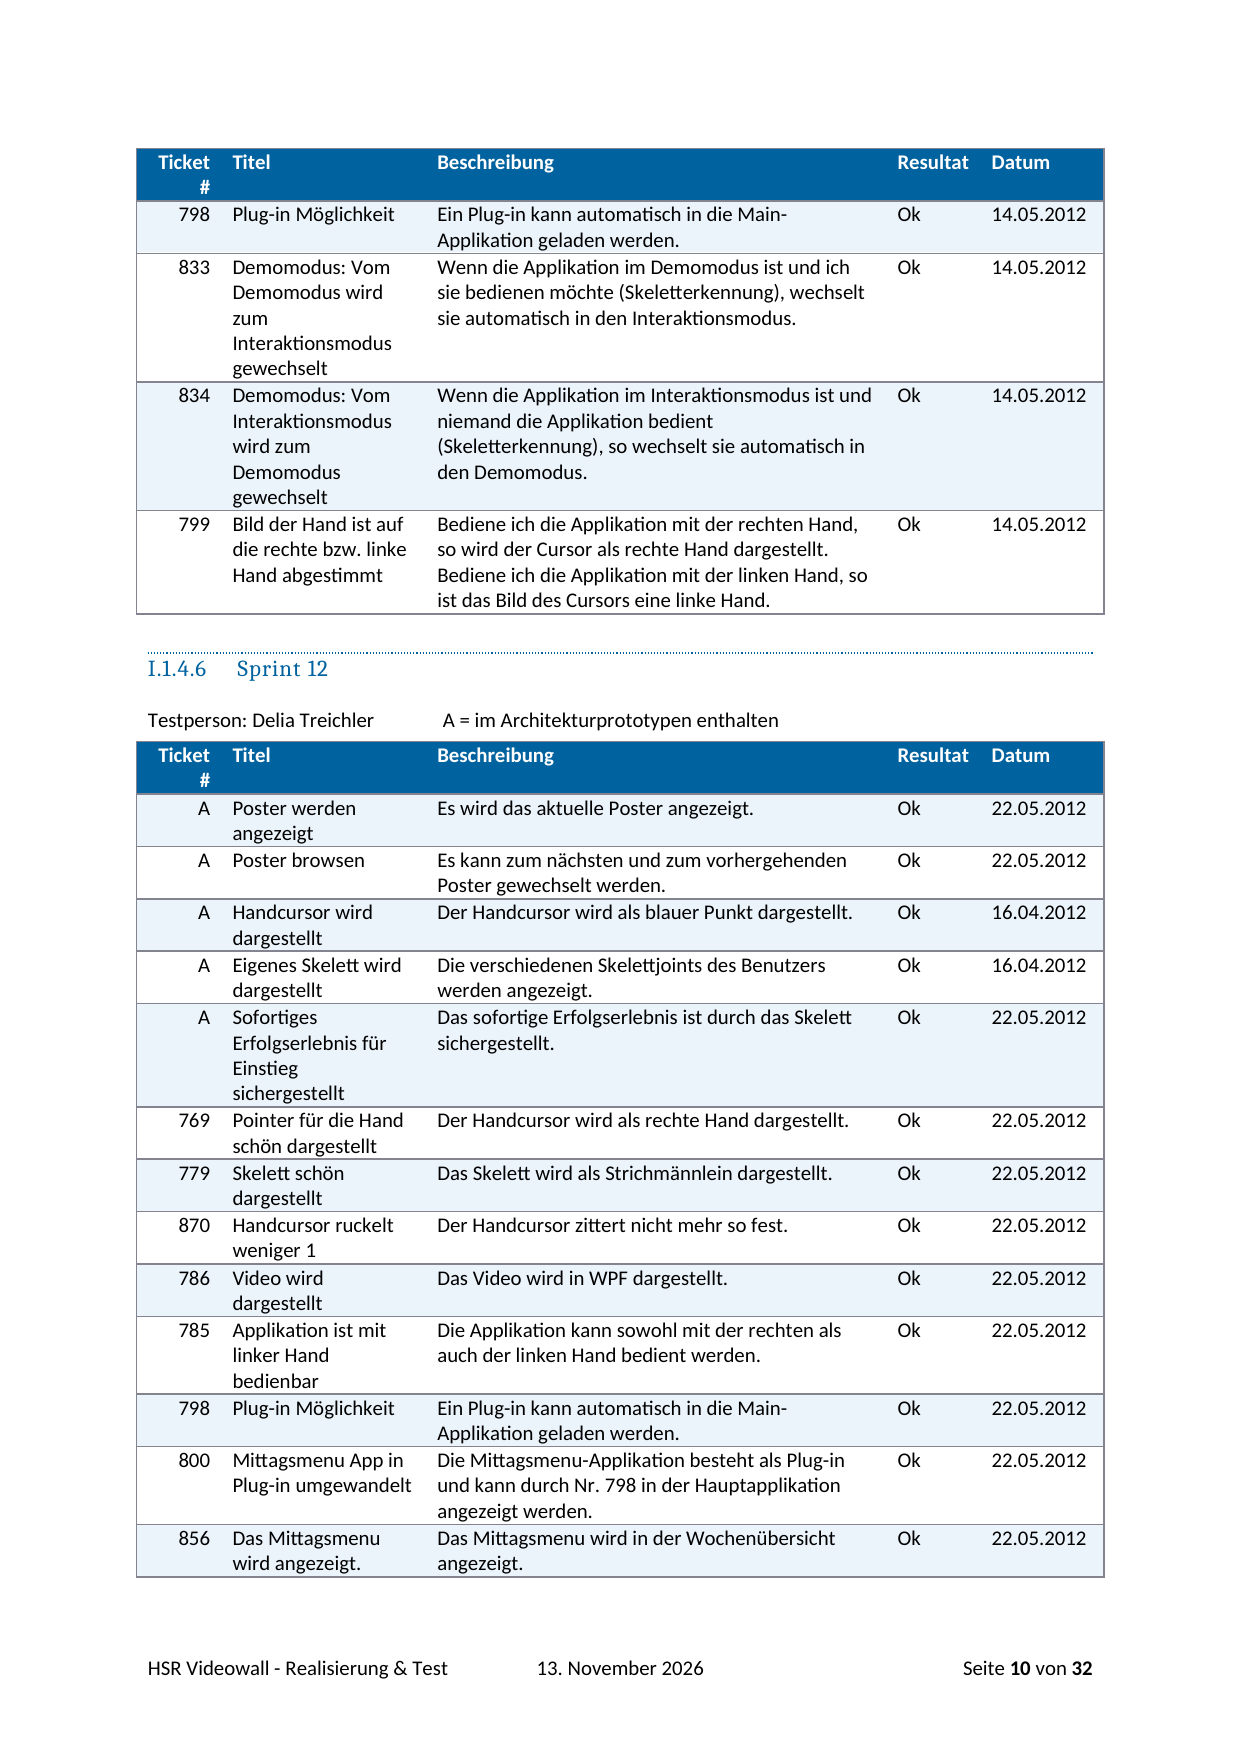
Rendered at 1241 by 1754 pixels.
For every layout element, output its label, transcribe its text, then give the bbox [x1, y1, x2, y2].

table_header Datum [980, 149, 1103, 200]
table_cell Ok [886, 1395, 980, 1446]
table_cell Ok [886, 383, 980, 510]
table_cell 14.05.2012 [980, 202, 1103, 252]
table_cell Der Handcursor zittert nicht mehr so fest. [426, 1212, 886, 1263]
table_cell Plug-in Möglichkeit [221, 202, 426, 252]
table_header Resultat [886, 742, 980, 793]
table_cell Ok [886, 1108, 980, 1158]
table_cell Ok [886, 952, 980, 1003]
table_header Ticket# [137, 149, 221, 200]
text Testperson: Delia Treichler A = im Architekturprototypen enthalten [148, 707, 1093, 732]
table_cell 14.05.2012 [980, 383, 1103, 510]
table_cell 833 [137, 254, 221, 381]
table_cell Handcursor ruckelt weniger 1 [221, 1212, 426, 1263]
table_cell Demomodus: Vom Demomodus wird zum Interaktionsmodus gewechselt [221, 254, 426, 381]
table_cell Sofortiges Erfolgserlebnis für Einstieg sichergestellt [221, 1004, 426, 1106]
table_cell Ok [886, 1265, 980, 1316]
subtitle Sprint 12 [148, 652, 1093, 682]
table_cell 834 [137, 383, 221, 510]
table_cell Ok [886, 202, 980, 252]
table_cell 22.05.2012 [980, 1212, 1103, 1263]
table_cell 22.05.2012 [980, 1265, 1103, 1316]
table_cell Ok [886, 1004, 980, 1106]
table_cell Ok [886, 1317, 980, 1393]
table_cell 769 [137, 1108, 221, 1158]
table_cell Ok [886, 1160, 980, 1211]
table_cell 14.05.2012 [980, 511, 1103, 613]
table_cell Ok [886, 1525, 980, 1576]
table_cell 22.05.2012 [980, 847, 1103, 898]
table_cell Ok [886, 795, 980, 846]
table_cell Der Handcursor wird als rechte Hand dargestellt. [426, 1108, 886, 1158]
table_cell Die verschiedenen Skelettjoints des Benutzers werden angezeigt. [426, 952, 886, 1003]
table_cell Demomodus: Vom Interaktionsmodus wird zum Demomodus gewechselt [221, 383, 426, 510]
table_cell Wenn die Applikation im Interaktionsmodus ist und niemand die Applikation bedient (Skeletterkennung), so wechselt sie automatisch in den Demomodus. [426, 383, 886, 510]
table_cell 14.05.2012 [980, 254, 1103, 381]
table_cell Ok [886, 1212, 980, 1263]
table_cell Ok [886, 254, 980, 381]
table_cell Das Mittagsmenu wird angezeigt. [221, 1525, 426, 1576]
table_cell Poster browsen [221, 847, 426, 898]
table_cell 798 [137, 1395, 221, 1446]
table_cell 22.05.2012 [980, 1395, 1103, 1446]
table_cell 856 [137, 1525, 221, 1576]
table_cell Applikation ist mit linker Hand bedienbar [221, 1317, 426, 1393]
table_cell Das Mittagsmenu wird in der Wochenübersicht angezeigt. [426, 1525, 886, 1576]
table_cell 870 [137, 1212, 221, 1263]
table_cell Ok [886, 847, 980, 898]
table_header Ticket# [137, 742, 221, 793]
table_cell Die Applikation kann sowohl mit der rechten als auch der linken Hand bedient werden. [426, 1317, 886, 1393]
table_cell Bediene ich die Applikation mit der rechten Hand, so wird der Cursor als rechte Hand dargestellt. Bediene ich die Applikation mit der linken Hand, so ist das Bild des Cursors eine linke Hand. [426, 511, 886, 613]
table_header Beschreibung [426, 149, 886, 200]
table_cell 798 [137, 202, 221, 252]
table_cell 799 [137, 511, 221, 613]
table_cell Es wird das aktuelle Poster angezeigt. [426, 795, 886, 846]
table_cell Handcursor wird dargestellt [221, 900, 426, 950]
table_cell 22.05.2012 [980, 795, 1103, 846]
table_cell 22.05.2012 [980, 1004, 1103, 1106]
table_cell A [137, 952, 221, 1003]
table_cell Ok [886, 900, 980, 950]
table_cell Poster werden angezeigt [221, 795, 426, 846]
table_header Titel [221, 742, 426, 793]
table_header Beschreibung [426, 742, 886, 793]
table_cell 16.04.2012 [980, 952, 1103, 1003]
table_cell Video wird dargestellt [221, 1265, 426, 1316]
table_cell Die Mittagsmenu-Applikation besteht als Plug-in und kann durch Nr. 798 in der Hauptapplikation angezeigt werden. [426, 1447, 886, 1523]
table_cell 779 [137, 1160, 221, 1211]
table_cell 22.05.2012 [980, 1160, 1103, 1211]
table_cell Ein Plug-in kann automatisch in die Main-Applikation geladen werden. [426, 1395, 886, 1446]
table_cell 22.05.2012 [980, 1525, 1103, 1576]
table_cell Das Video wird in WPF dargestellt. [426, 1265, 886, 1316]
table_cell Ok [886, 511, 980, 613]
table_cell Ok [886, 1447, 980, 1523]
table_cell 800 [137, 1447, 221, 1523]
table_cell A [137, 900, 221, 950]
table_cell 22.05.2012 [980, 1108, 1103, 1158]
table_header Datum [980, 742, 1103, 793]
table_cell Es kann zum nächsten und zum vorhergehenden Poster gewechselt werden. [426, 847, 886, 898]
table_header Resultat [886, 149, 980, 200]
table_cell 16.04.2012 [980, 900, 1103, 950]
table_cell Das Skelett wird als Strichmännlein dargestellt. [426, 1160, 886, 1211]
table_cell Bild der Hand ist auf die rechte bzw. linke Hand abgestimmt [221, 511, 426, 613]
table_cell Das sofortige Erfolgserlebnis ist durch das Skelett sichergestellt. [426, 1004, 886, 1106]
table_cell Pointer für die Hand schön dargestellt [221, 1108, 426, 1158]
table_cell 786 [137, 1265, 221, 1316]
table_cell Eigenes Skelett wird dargestellt [221, 952, 426, 1003]
table_cell A [137, 1004, 221, 1106]
table_cell 22.05.2012 [980, 1447, 1103, 1523]
table_cell Ein Plug-in kann automatisch in die Main-Applikation geladen werden. [426, 202, 886, 252]
table_cell Wenn die Applikation im Demomodus ist und ich sie bedienen möchte (Skeletterkennung), wechselt sie automatisch in den Interaktionsmodus. [426, 254, 886, 381]
table_cell A [137, 795, 221, 846]
table_cell 785 [137, 1317, 221, 1393]
table_cell Der Handcursor wird als blauer Punkt dargestellt. [426, 900, 886, 950]
table_cell Skelett schön dargestellt [221, 1160, 426, 1211]
table_cell Mittagsmenu App in Plug-in umgewandelt [221, 1447, 426, 1523]
table_cell A [137, 847, 221, 898]
table_cell Plug-in Möglichkeit [221, 1395, 426, 1446]
table_cell 22.05.2012 [980, 1317, 1103, 1393]
table_header Titel [221, 149, 426, 200]
